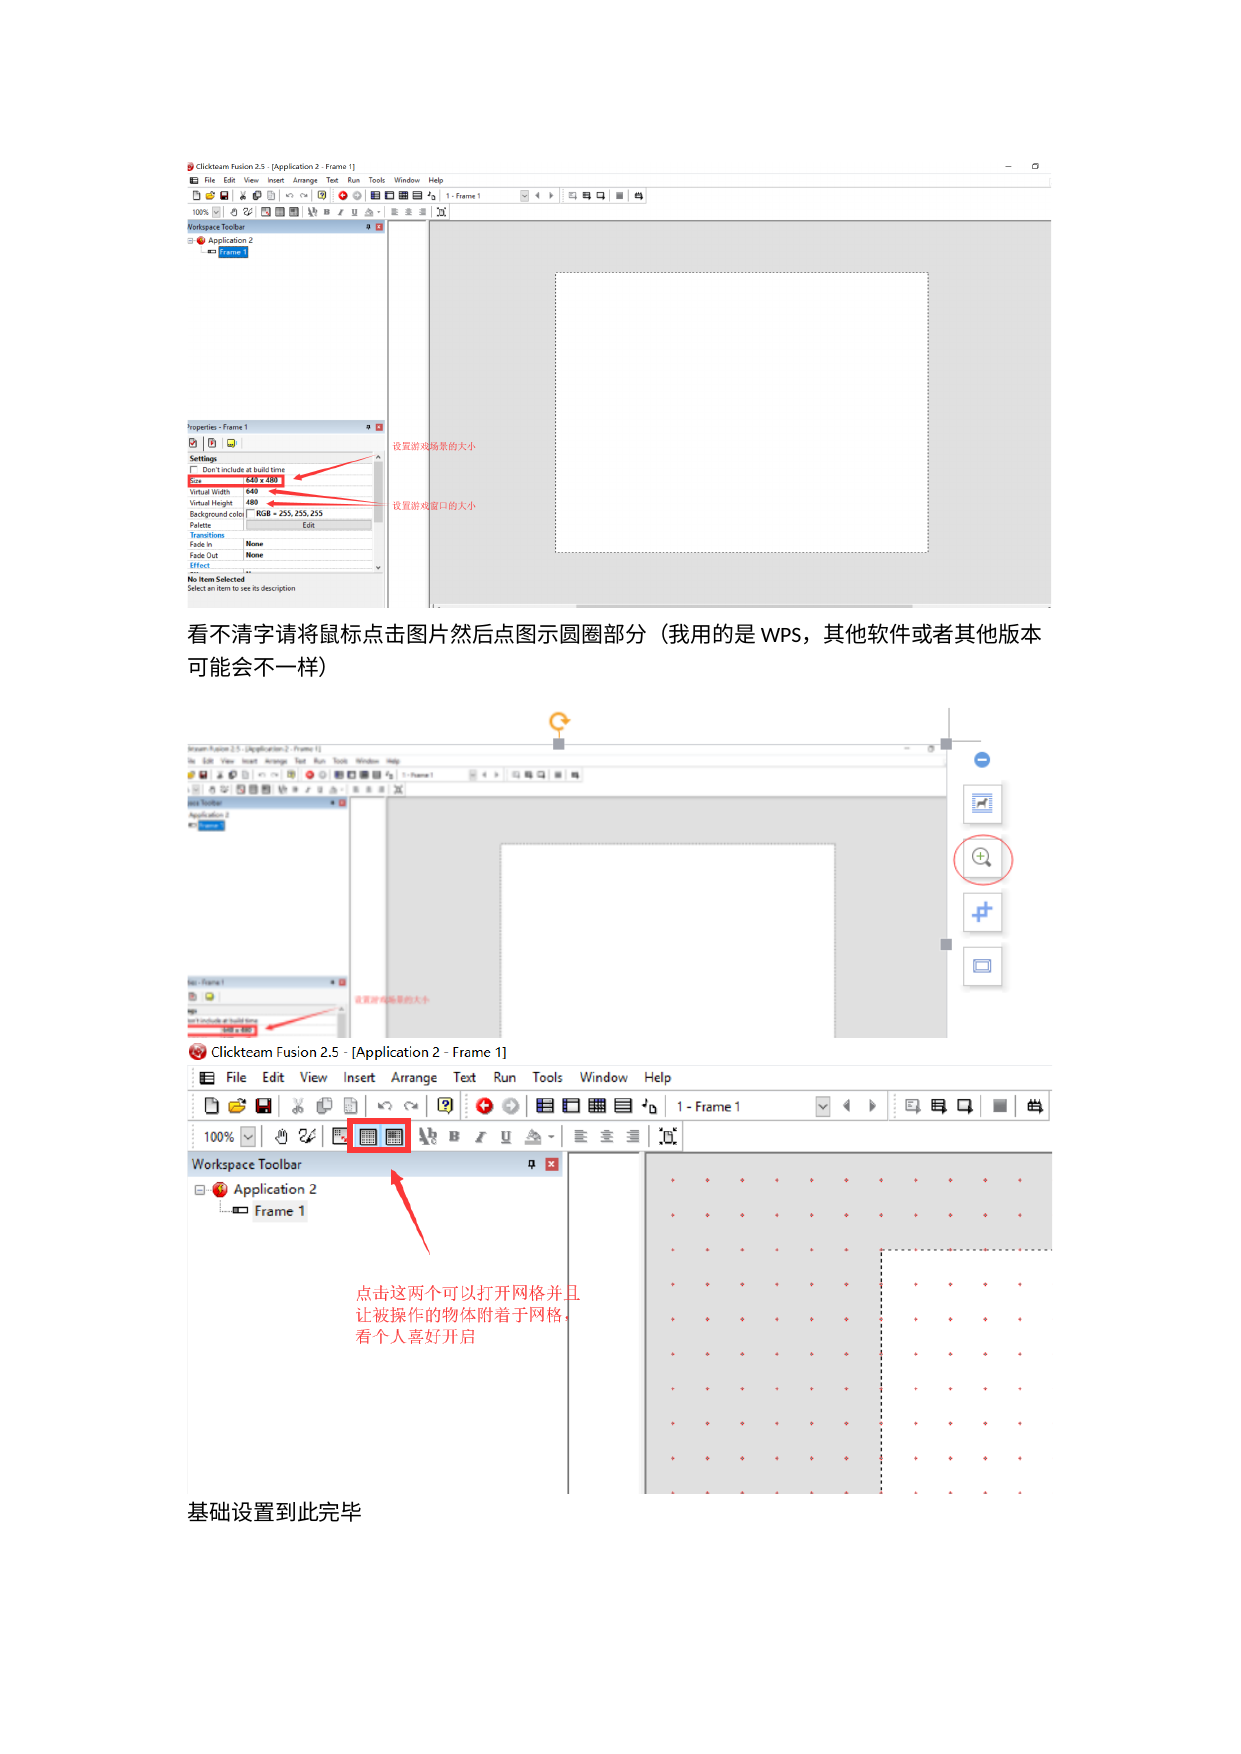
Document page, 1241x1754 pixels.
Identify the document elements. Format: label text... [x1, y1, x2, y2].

list 看不清字请将鼠标点击图片然后点图示圆圈部分（我用的是WPS，其他软件或者其他版本可能会不一样） [187, 617, 1053, 682]
picture [187, 682, 1053, 1038]
picture [187, 162, 1052, 608]
list 基础设置到此完毕 [187, 1494, 1053, 1527]
picture [187, 1039, 1053, 1494]
